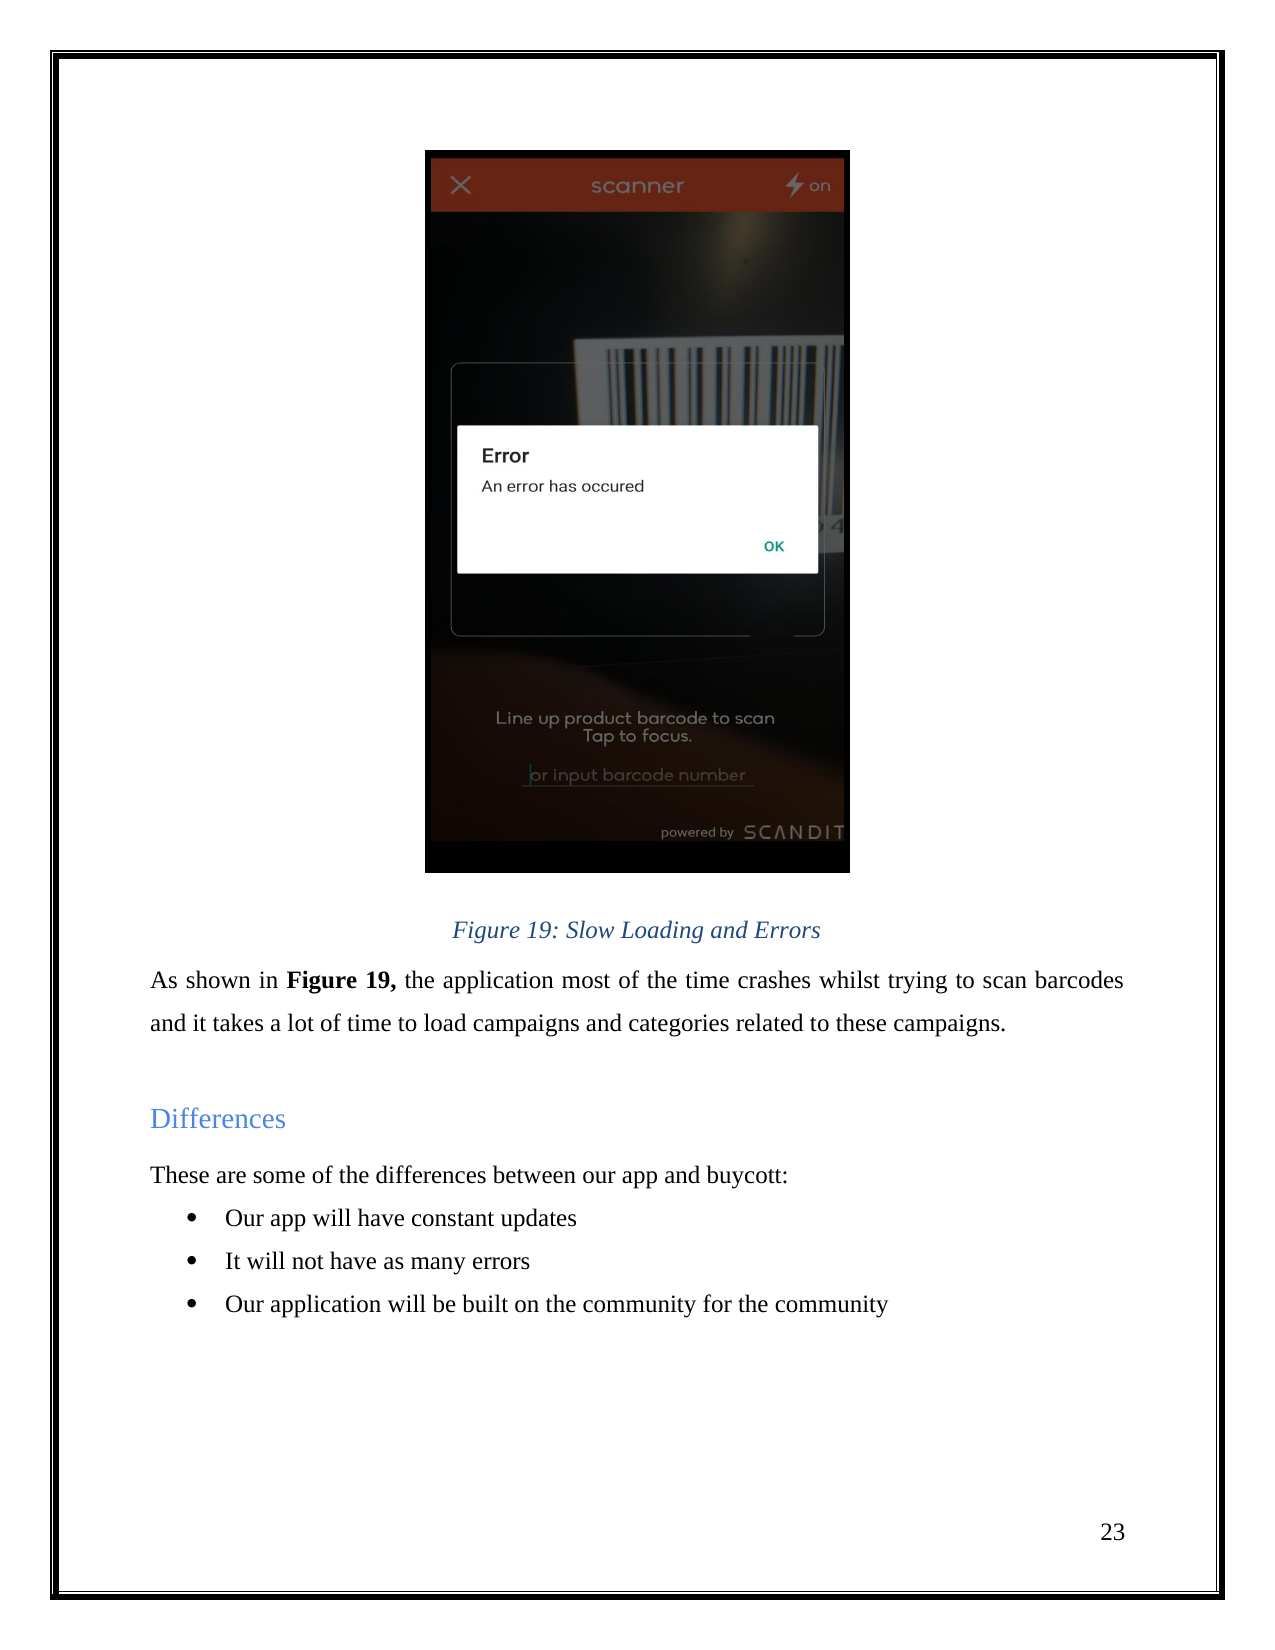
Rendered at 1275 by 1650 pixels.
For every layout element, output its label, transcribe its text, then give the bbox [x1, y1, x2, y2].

text Figure 19: Slow Loading and Errors [150, 915, 1125, 944]
list It will not have as many errors [187, 1246, 1125, 1275]
text As shown in Figure 19, the application most of the time crashes whilst trying to scan barcodes and it takes a lot of time to load campaigns and categories related to these campaigns. [150, 965, 1125, 1037]
text These are some of the differences between our app and buycott: [150, 1160, 1125, 1188]
list Our app will have constant updates [187, 1203, 1125, 1232]
picture [431, 156, 844, 867]
subtitle Differences [150, 1101, 1125, 1135]
list Our application will be built on the community for the community [187, 1289, 1125, 1318]
